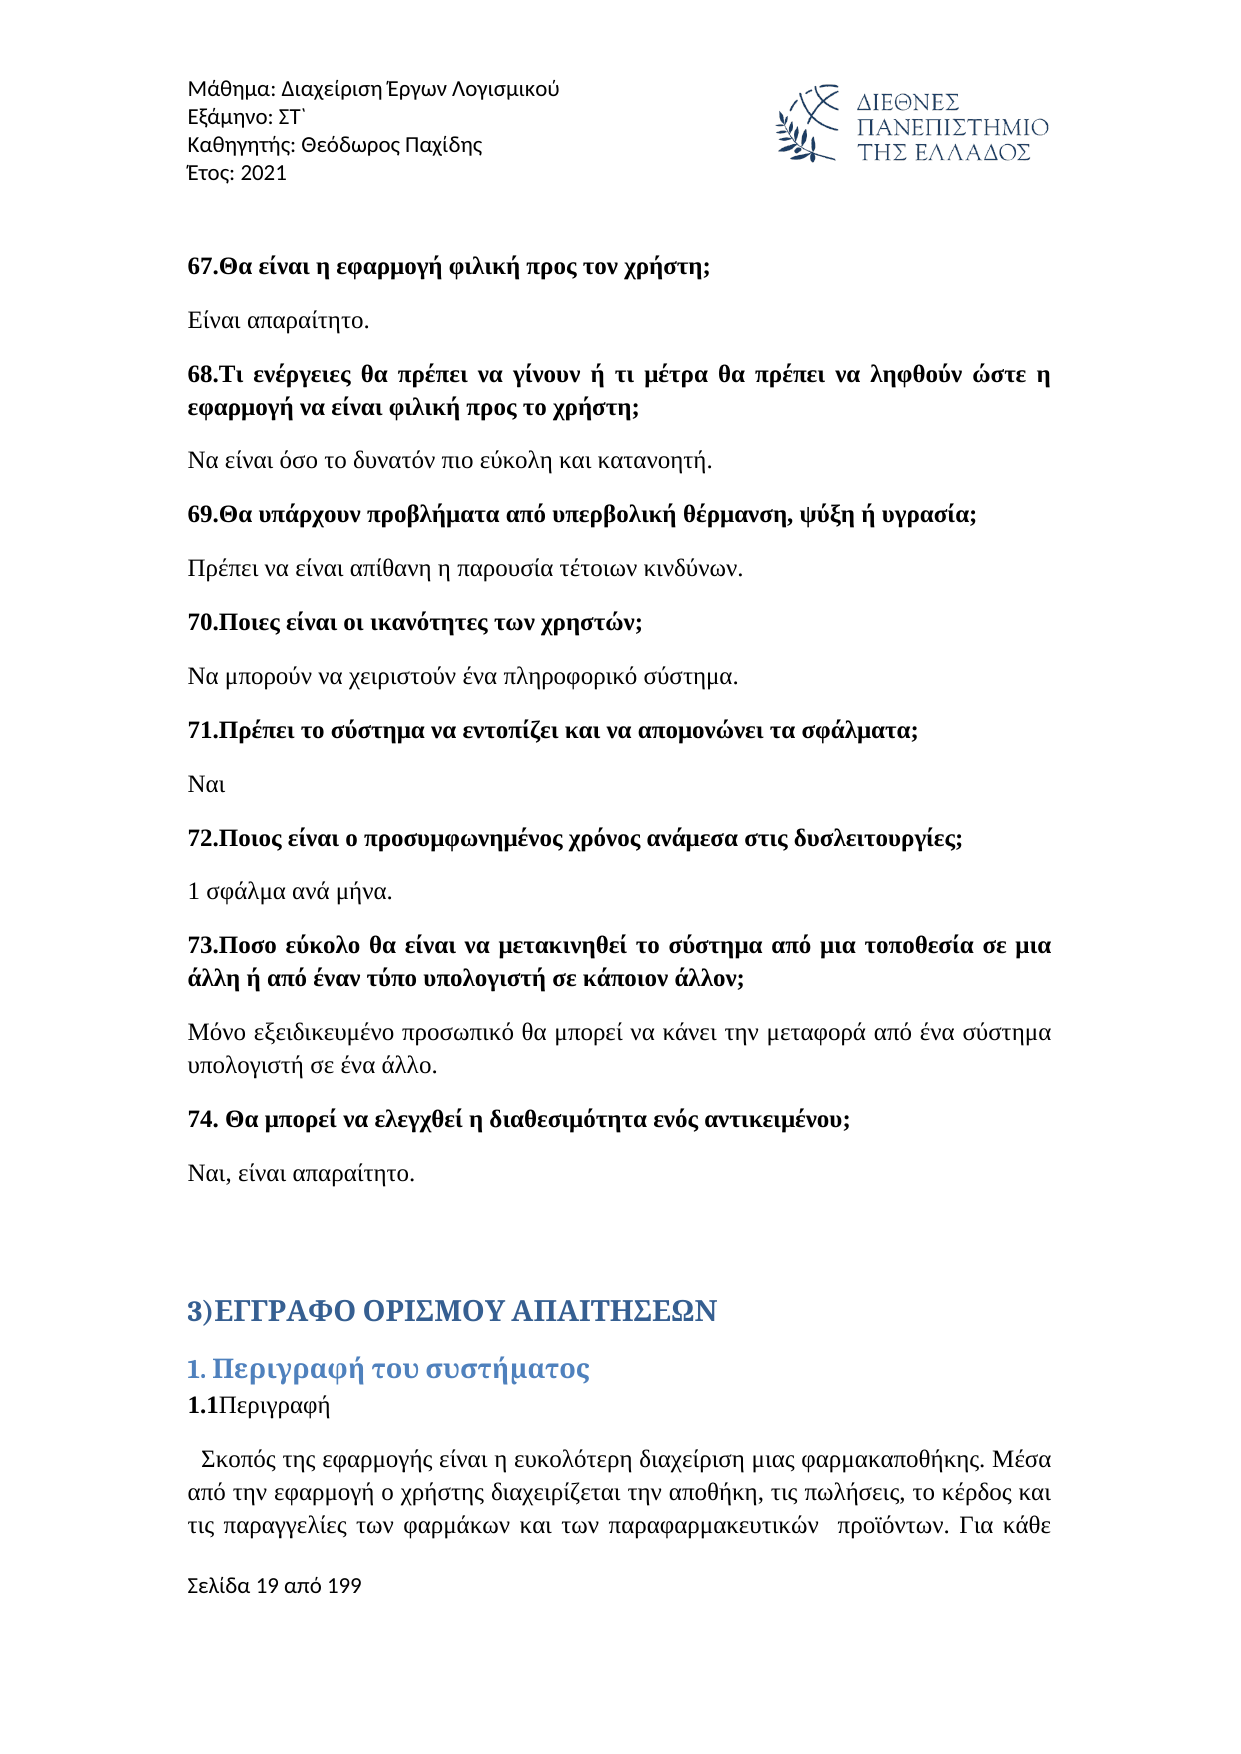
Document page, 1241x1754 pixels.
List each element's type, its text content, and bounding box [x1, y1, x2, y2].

text 1 σφάλμα ανά μήνα. [187, 876, 1053, 905]
text Ναι [187, 769, 1053, 797]
text 72.Ποιος είναι ο προσυμφωνημένος χρόνος ανάμεσα στις δυσλειτουργίες; [187, 823, 1053, 851]
text Μόνο εξειδικευμένο προσωπικό θα μπορεί να κάνει την μεταφορά από ένα σύστημα υπολογιστή σε ένα άλλο. [187, 1017, 1053, 1079]
picture [752, 73, 1073, 174]
text 1.1Περιγραφή [187, 1390, 1053, 1419]
text Είναι απαραίτητο. [187, 305, 1053, 334]
text 70.Ποιες είναι οι ικανότητες των χρηστών; [187, 607, 1053, 636]
text 67.Θα είναι η εφαρμογή φιλική προς τον χρήστη; [187, 251, 1053, 280]
text Να είναι όσο το δυνατόν πιο εύκολη και κατανοητή. [187, 446, 1053, 474]
text 69.Θα υπάρχουν προβλήματα από υπερβολική θέρμανση, ψύξη ή υγρασία; [187, 499, 1053, 528]
text Να μπορούν να χειριστούν ένα πληροφορικό σύστημα. [187, 661, 1053, 690]
text 68.Τι ενέργειες θα πρέπει να γίνουν ή τι μέτρα θα πρέπει να ληφθούν ώστε η εφαρμογή να είναι φιλική προς το χρήστη; [187, 359, 1053, 421]
text Πρέπει να είναι απίθανη η παρουσία τέτοιων κινδύνων. [187, 553, 1053, 582]
text Ναι, είναι απαραίτητο. [187, 1158, 1053, 1187]
text 71.Πρέπει το σύστημα να εντοπίζει και να απομονώνει τα σφάλματα; [187, 715, 1053, 744]
text 74. Θα μπορεί να ελεγχθεί η διαθεσιμότητα ενός αντικειμένου; [187, 1104, 1053, 1133]
subtitle 3)ΕΓΓΡΑΦΟ ΟΡΙΣΜΟΥ ΑΠΑΙΤΗΣΕΩΝ [187, 1295, 1053, 1328]
text 73.Ποσο εύκολο θα είναι να μετακινηθεί το σύστημα από μια τοποθεσία σε μια άλλη ή από έναν τύπο υπολογιστή σε κάποιον άλλον; [187, 930, 1053, 992]
subtitle 1. Περιγραφή του συστήματος [187, 1354, 1053, 1385]
